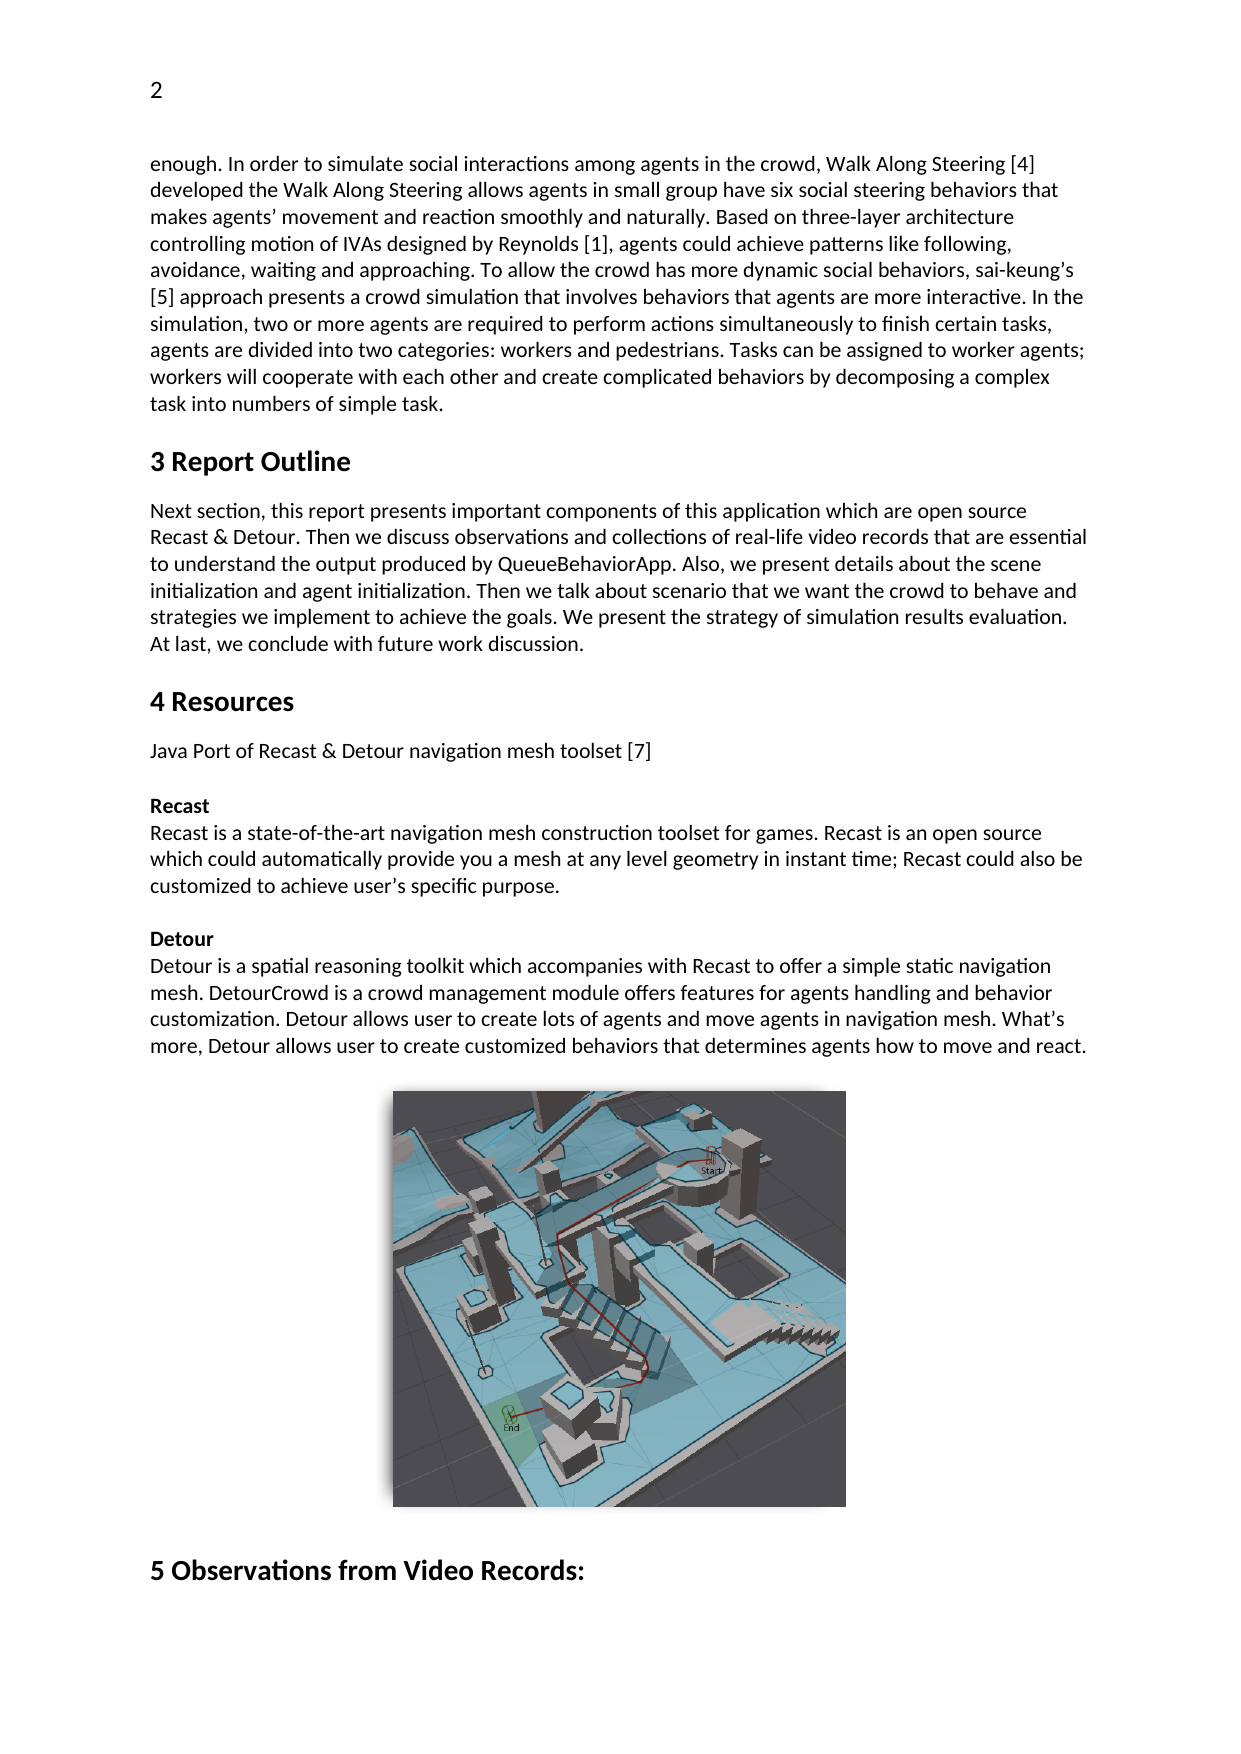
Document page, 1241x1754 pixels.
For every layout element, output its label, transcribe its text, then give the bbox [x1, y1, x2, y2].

text Recast [150, 792, 1090, 819]
text Java Port of Recast & Detour navigation mesh toolset [7] [150, 737, 1090, 763]
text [150, 150, 1090, 417]
picture [393, 1091, 846, 1507]
text Detour [150, 926, 1090, 952]
text Recast is a state-of-the-art navigation mesh construction toolset for games. Recast is an open source which could automatically provide you a mesh at any level geometry in instant time; Recast could also be customized to achieve user’s specific purpose. [150, 819, 1090, 899]
text Detour is a spatial reasoning toolkit which accompanies with Recast to offer a simple static navigation mesh. DetourCrowd is a crowd management module offers features for agents handling and behavior customization. Detour allows user to create lots of agents and move agents in navigation mesh. What’s more, Detour allows user to create customized behaviors that determines agents how to move and react. [150, 952, 1090, 1059]
text Next section, this report presents important components of this application which are open source Recast & Detour. Then we discuss observations and collections of real-life video records that are essential to understand the output produced by QueueBehaviorApp. Also, we present details about the scene initialization and agent initialization. Then we talk about scenario that we want the crowd to behave and strategies we implement to achieve the goals. We present the strategy of simulation results evaluation. At last, we conclude with future work discussion. [150, 497, 1090, 657]
text 3 Report Outline [150, 443, 1090, 479]
text 4 Resources [150, 683, 1090, 719]
text 5 Observations from Video Records: [150, 1552, 1090, 1588]
